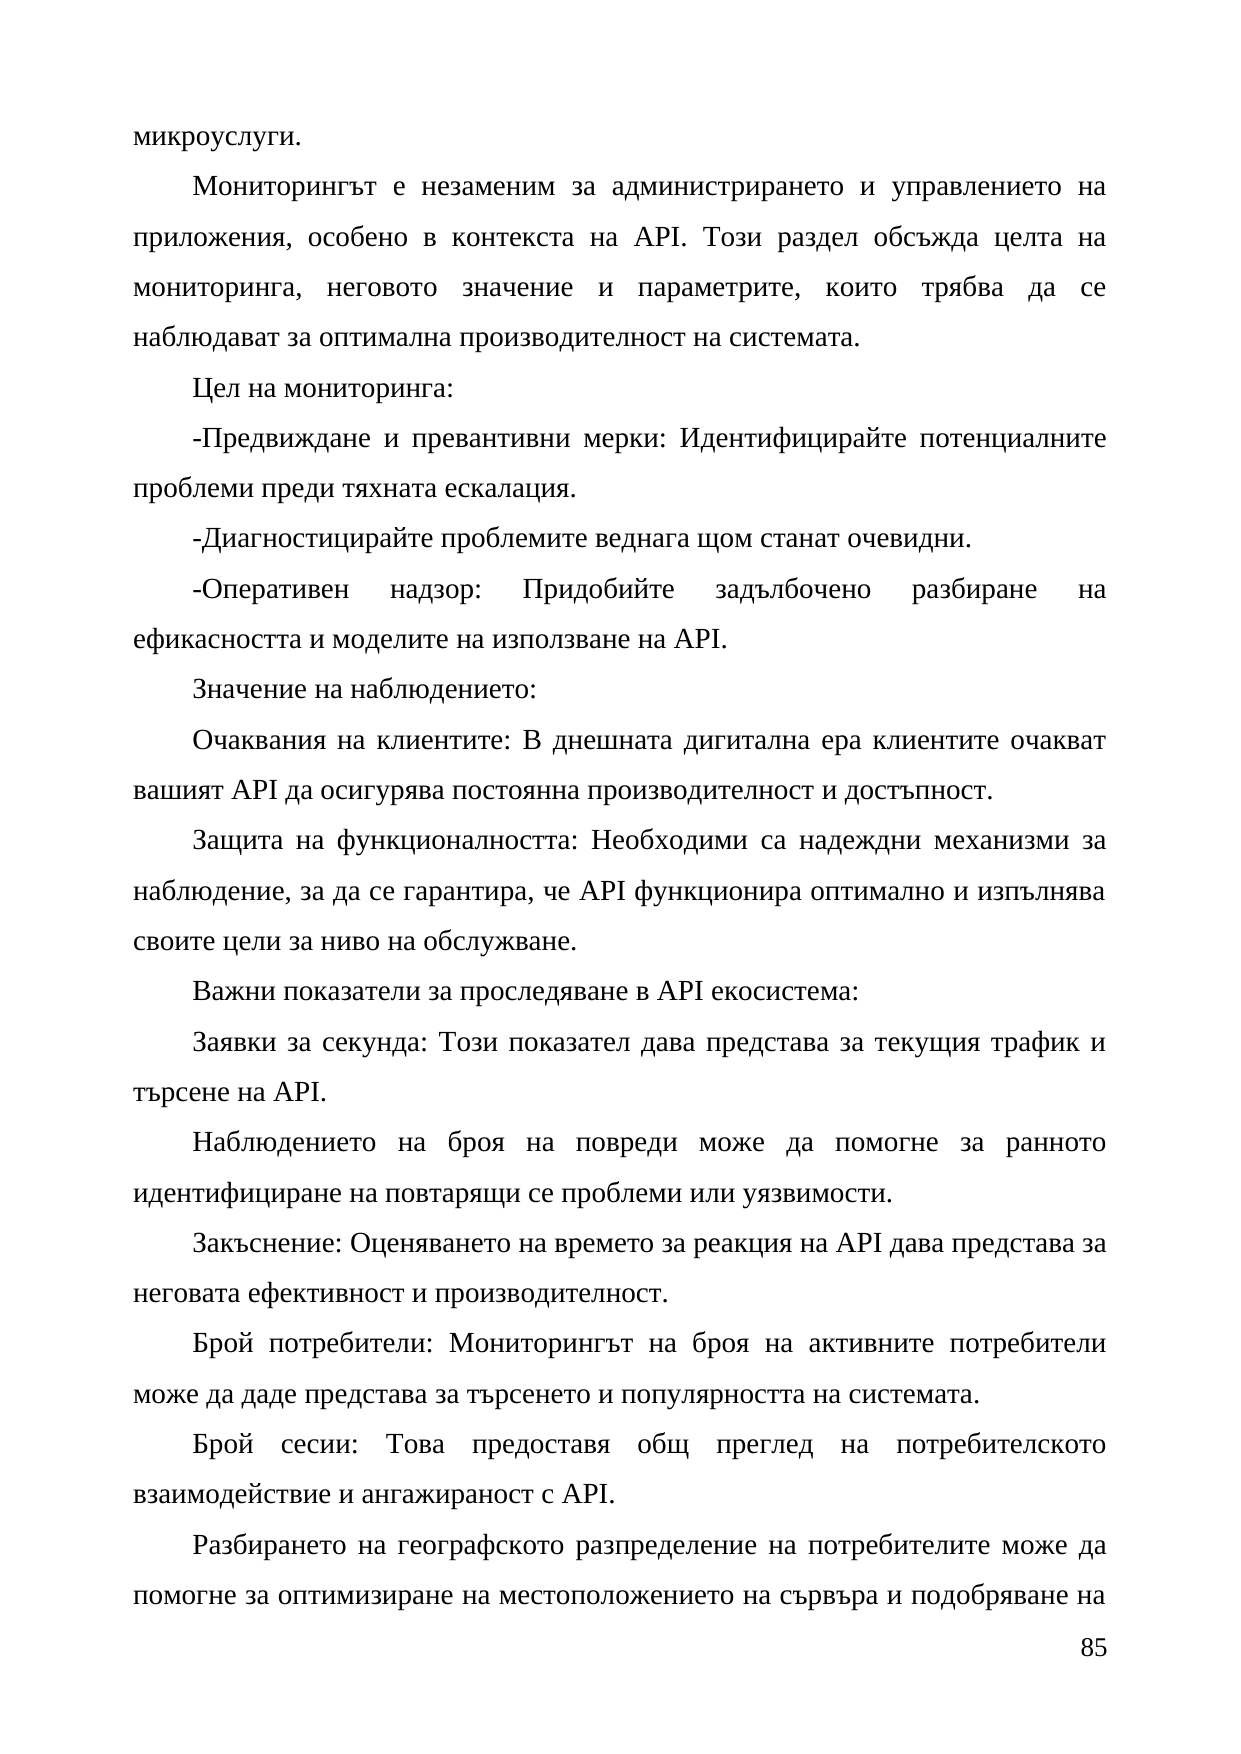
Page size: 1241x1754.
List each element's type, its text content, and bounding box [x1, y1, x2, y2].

text Защита на функционалността: Необходими са надеждни механизми за наблюдение, за да се гарантира, че API функционира оптимално и изпълнява своите цели за ниво на обслужване. [133, 822, 1107, 957]
text Мониторингът е незаменим за администрирането и управлението на приложения, особено в контекста на API. Този раздел обсъжда целта на мониторинга, неговото значение и параметрите, които трябва да се наблюдават за оптимална производителност на системата. [133, 168, 1107, 353]
text Заявки за секунда: Този показател дава представа за текущия трафик и търсене на API. [133, 1024, 1107, 1108]
text Значение на наблюдението: [133, 672, 1107, 705]
text Цел на мониторинга: [133, 370, 1107, 403]
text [133, 1527, 1107, 1611]
text Наблюдението на броя на повреди може да помогне за ранното идентифициране на повтарящи се проблеми или уязвимости. [133, 1124, 1107, 1208]
text Очаквания на клиентите: В днешната дигитална ера клиентите очакват вашият API да осигурява постоянна производителност и достъпност. [133, 722, 1107, 806]
text Закъснение: Оценяването на времето за реакция на API дава представа за неговата ефективност и производителност. [133, 1225, 1107, 1309]
text Брой сесии: Това предоставя общ преглед на потребителското взаимодействие и ангажираност с API. [133, 1426, 1107, 1510]
text -Предвиждане и превантивни мерки: Идентифицирайте потенциалните проблеми преди тяхната ескалация. [133, 420, 1107, 504]
text -Оперативен надзор: Придобийте задълбочено разбиране на ефикасността и моделите на използване на API. [133, 571, 1107, 655]
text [133, 118, 1107, 152]
text -Диагностицирайте проблемите веднага щом станат очевидни. [133, 521, 1107, 554]
text Брой потребители: Мониторингът на броя на активните потребители може да даде представа за търсенето и популярността на системата. [133, 1326, 1107, 1409]
text Важни показатели за проследяване в API екосистема: [133, 973, 1107, 1007]
